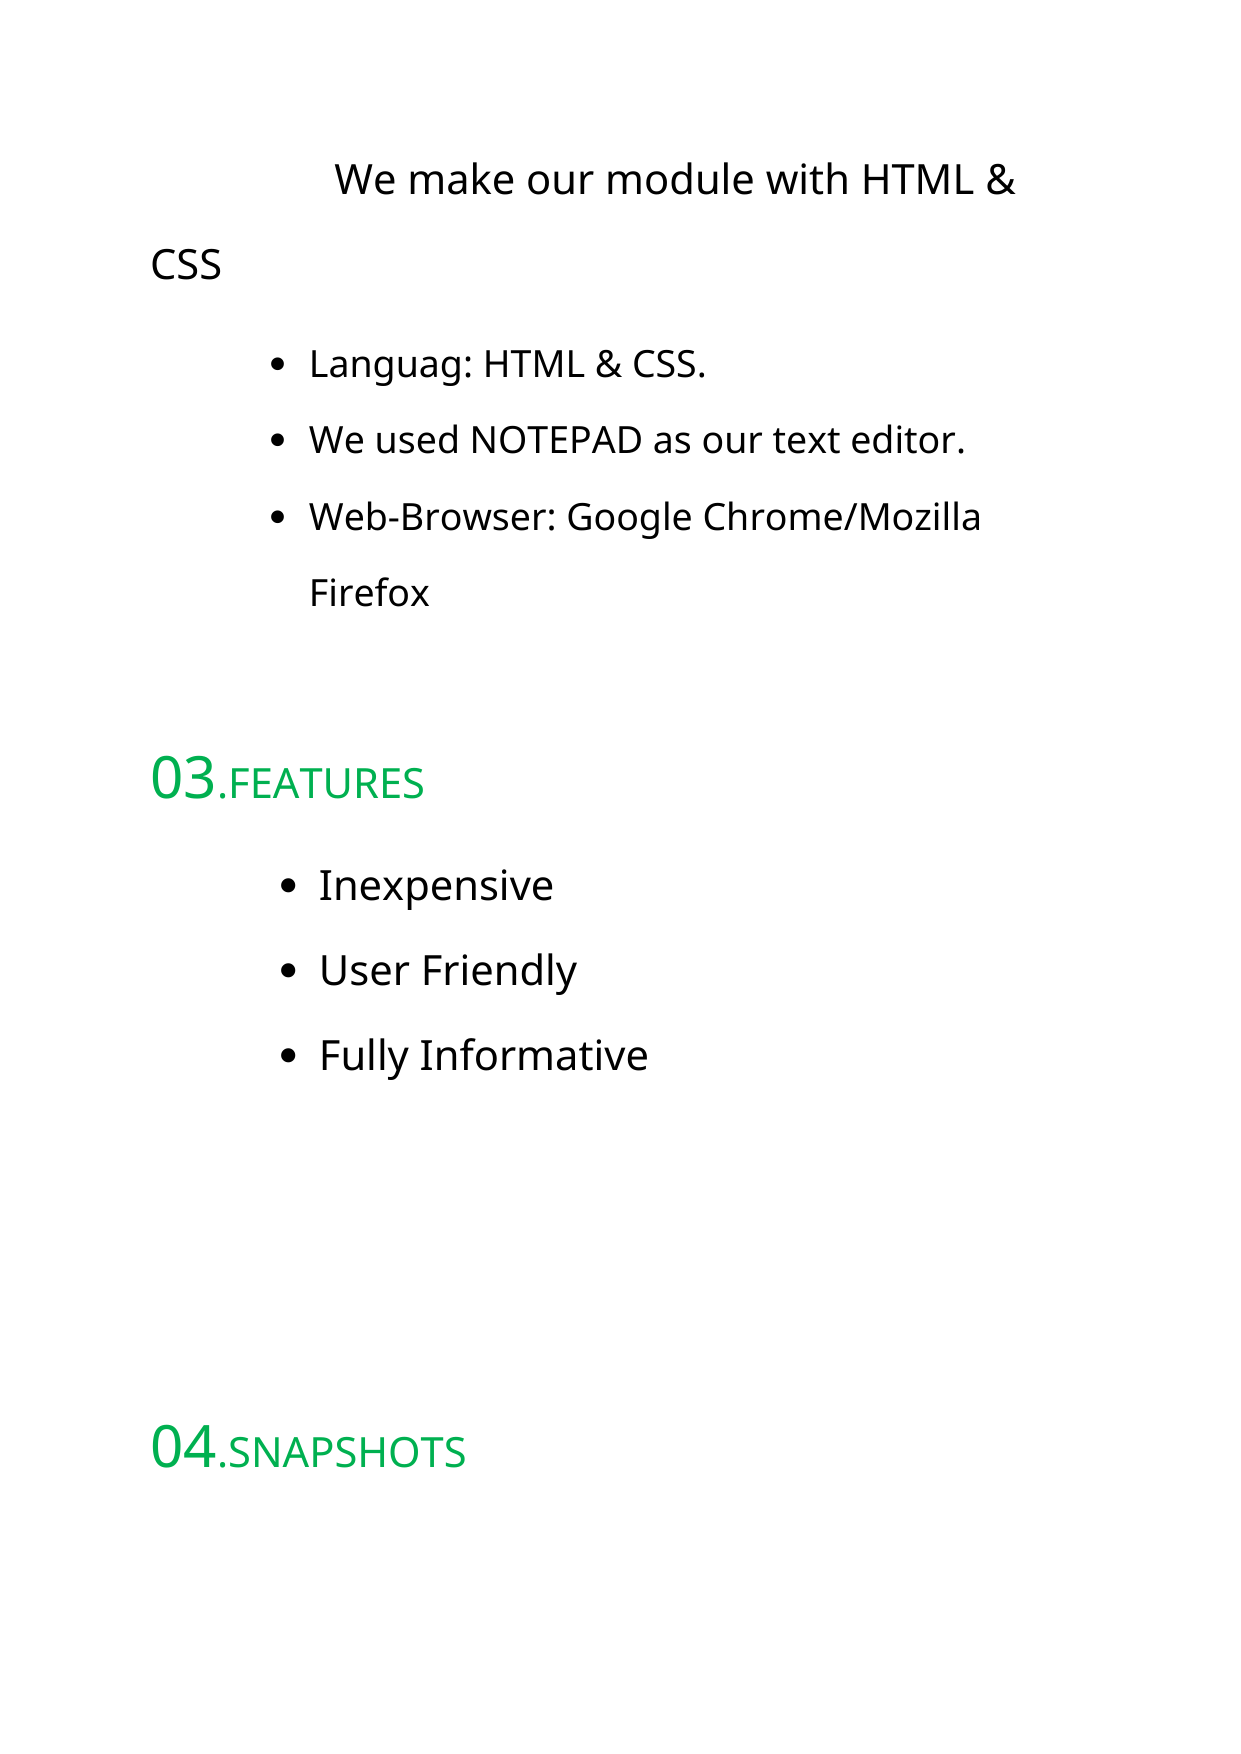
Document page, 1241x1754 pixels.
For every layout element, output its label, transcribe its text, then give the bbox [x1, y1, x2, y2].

list User Friendly [281, 941, 1090, 997]
text 04.SNAPSHOTS [150, 1405, 1090, 1484]
list Inexpensive [281, 856, 1090, 912]
list Web-Browser: Google Chrome/Mozilla Firefox [271, 490, 1090, 618]
list Languag: HTML & CSS. [271, 337, 1090, 388]
text We make our module with HTML & CSS [150, 150, 1090, 292]
list We used NOTEPAD as our text editor. [271, 413, 1090, 464]
list Fully Informative [281, 1026, 1090, 1082]
text 03.FEATURES [150, 736, 1090, 816]
